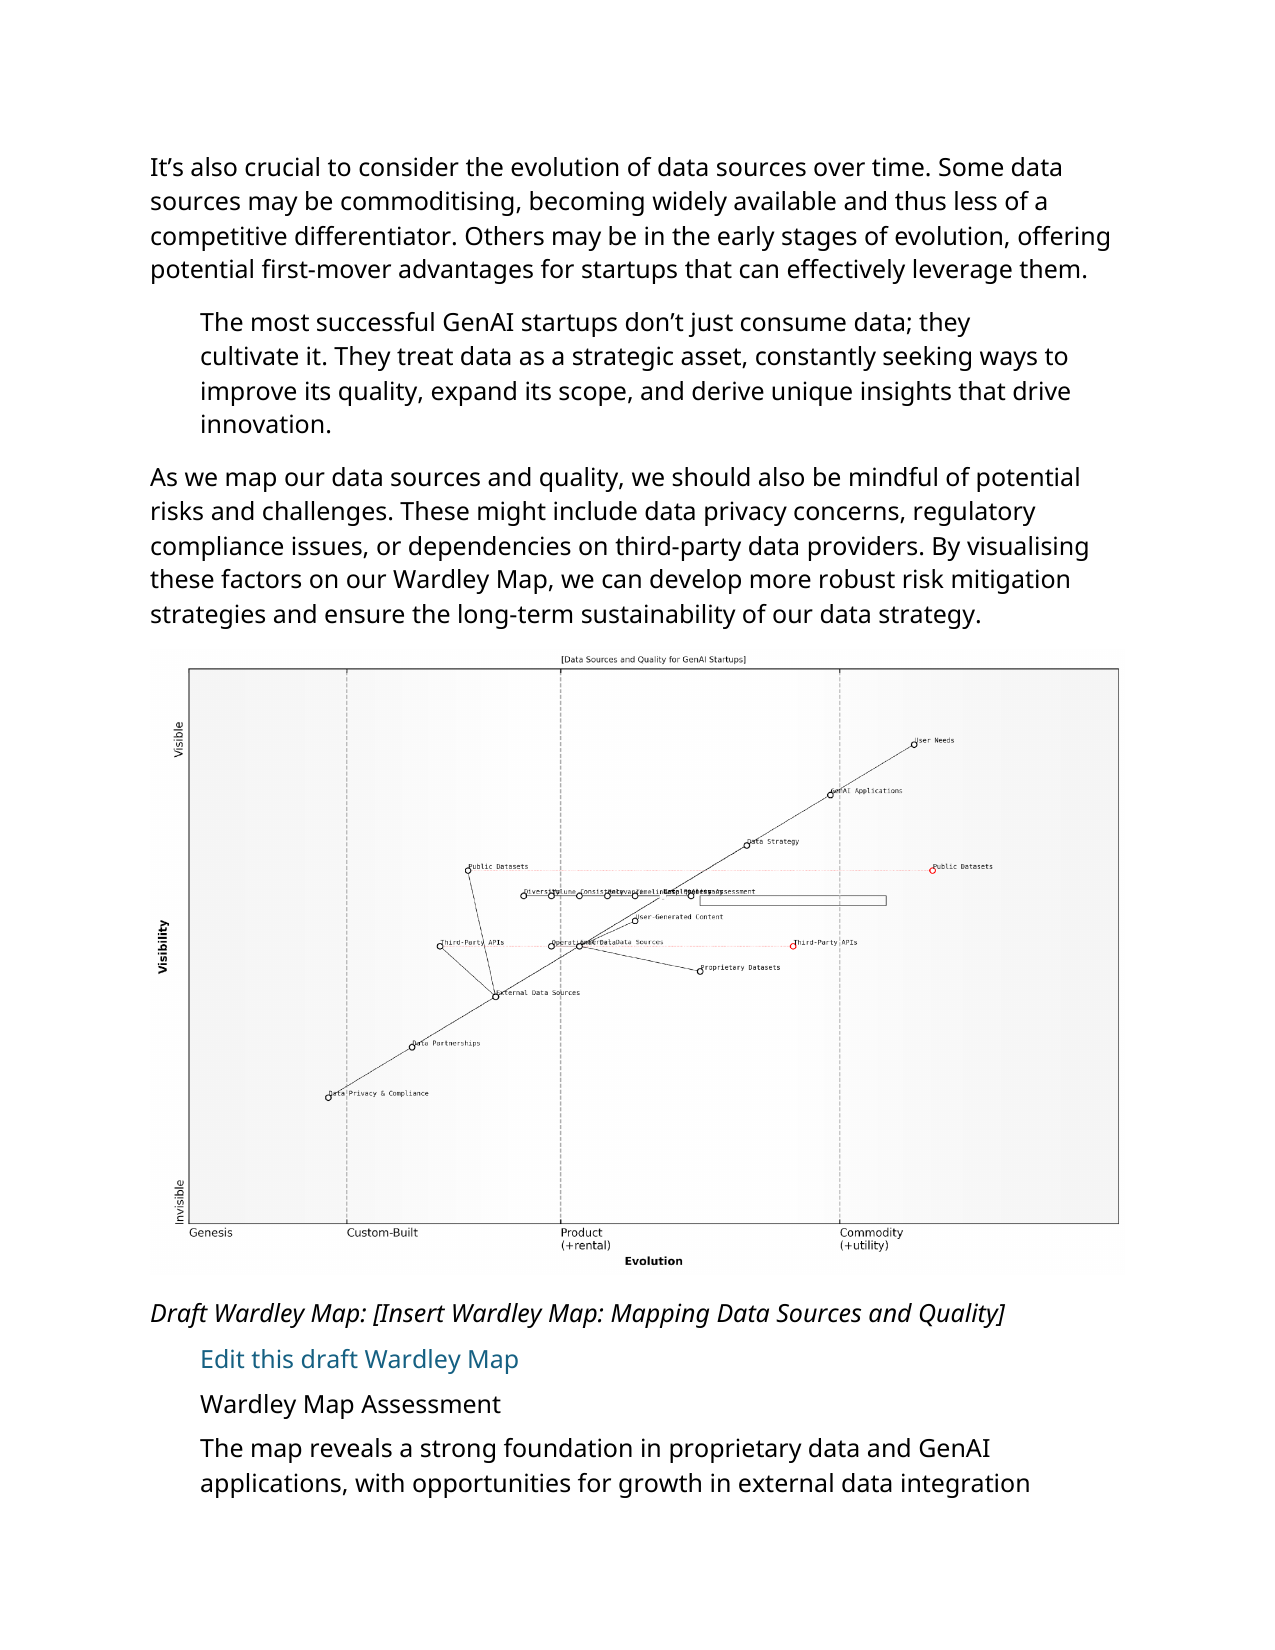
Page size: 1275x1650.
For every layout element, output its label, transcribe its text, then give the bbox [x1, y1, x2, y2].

text It’s also crucial to consider the evolution of data sources over time. Some data sources may be commoditising, becoming widely available and thus less of a competitive differentiator. Others may be in the early stages of evolution, offering potential first-mover advantages for startups that can effectively leverage them. [150, 150, 1125, 286]
text Draft Wardley Map: [Insert Wardley Map: Mapping Data Sources and Quality] [150, 1296, 1125, 1330]
text As we map our data sources and quality, we should also be mindful of potential risks and challenges. These might include data privacy concerns, regulatory compliance issues, or dependencies on third-party data providers. By visualising these factors on our Wardley Map, we can develop more robust risk mitigation strategies and ensure the long-term sustainability of our data strategy. [150, 460, 1125, 630]
text Wardley Map Assessment [200, 1387, 1075, 1421]
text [200, 1431, 1075, 1499]
text The most successful GenAI startups don’t just consume data; they cultivate it. They treat data as a strategic asset, constantly seeking ways to improve its quality, expand its scope, and derive unique insights that drive innovation. [200, 305, 1075, 441]
text Edit this draft Wardley Map [200, 1342, 1075, 1376]
picture [150, 649, 1125, 1275]
